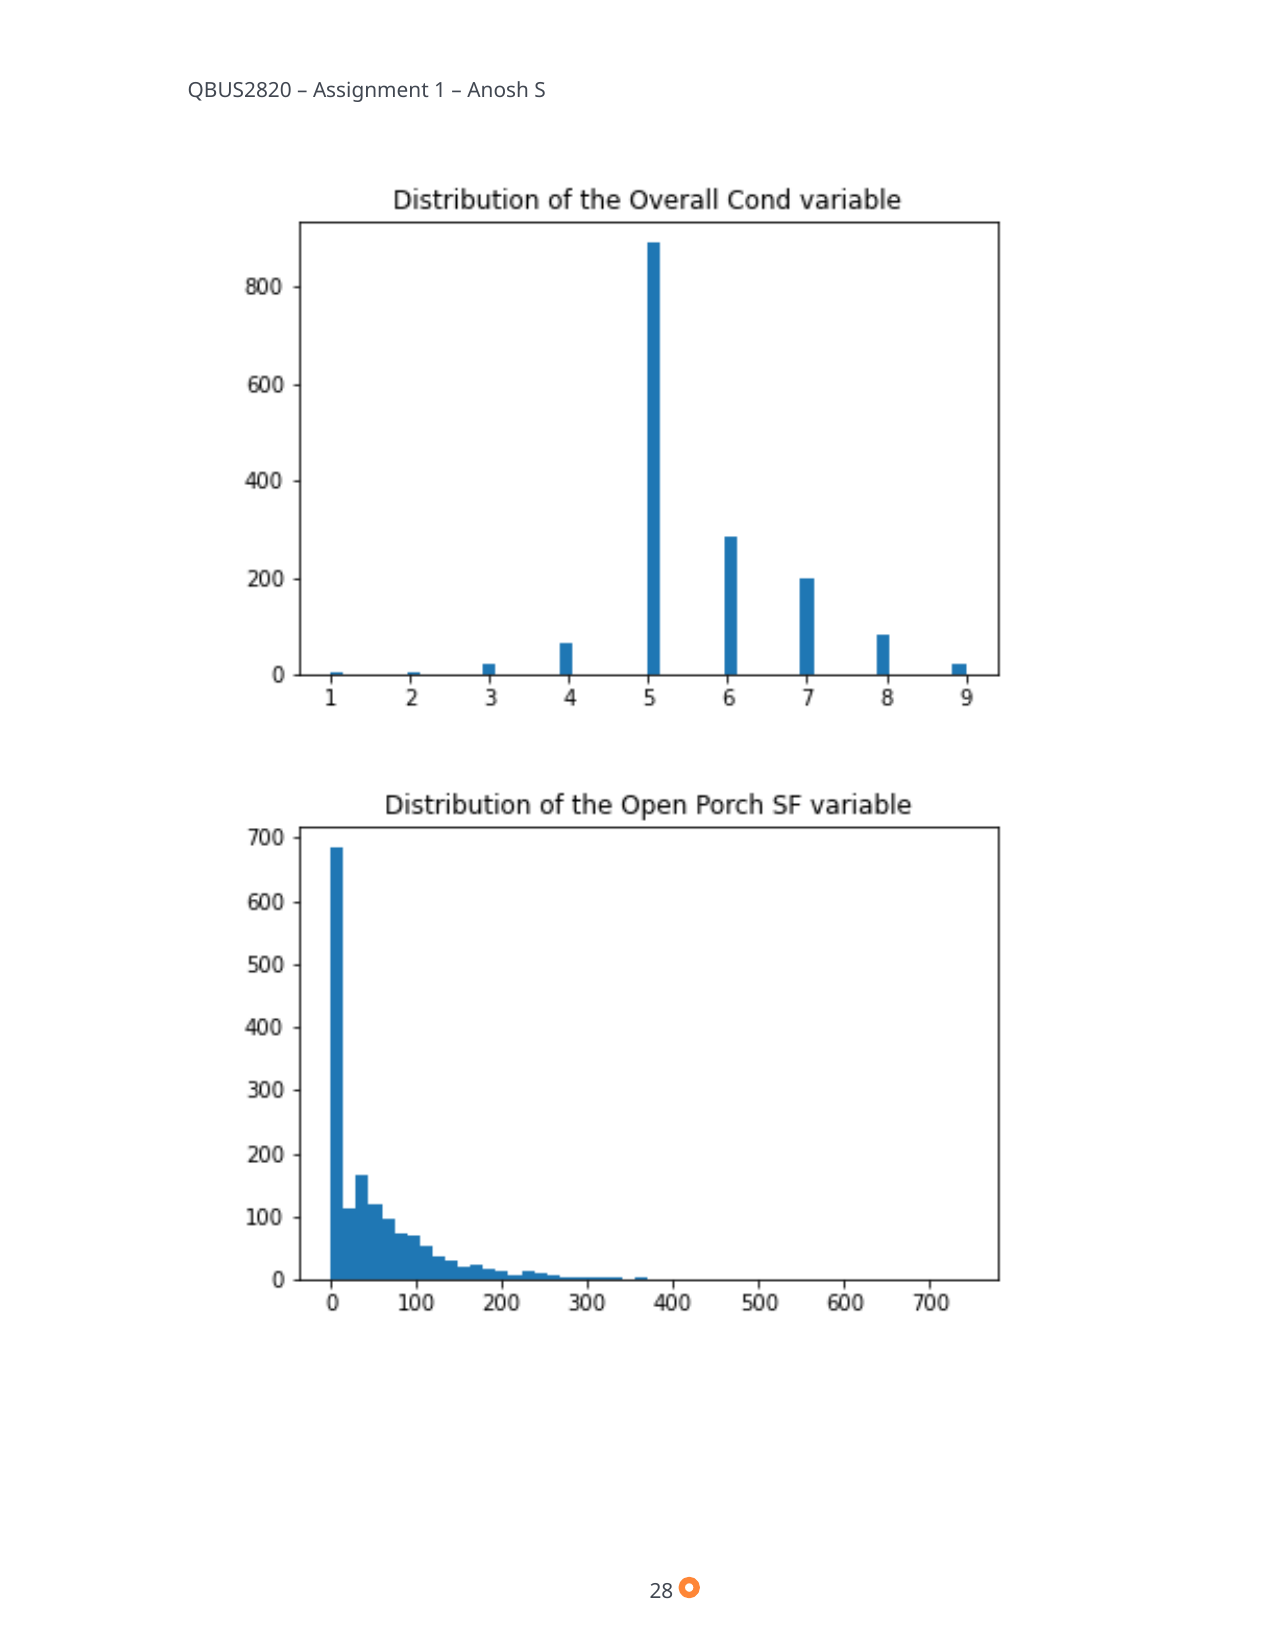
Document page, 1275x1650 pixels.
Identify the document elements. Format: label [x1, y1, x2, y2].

picture [187, 150, 1088, 750]
picture [187, 754, 1088, 1355]
